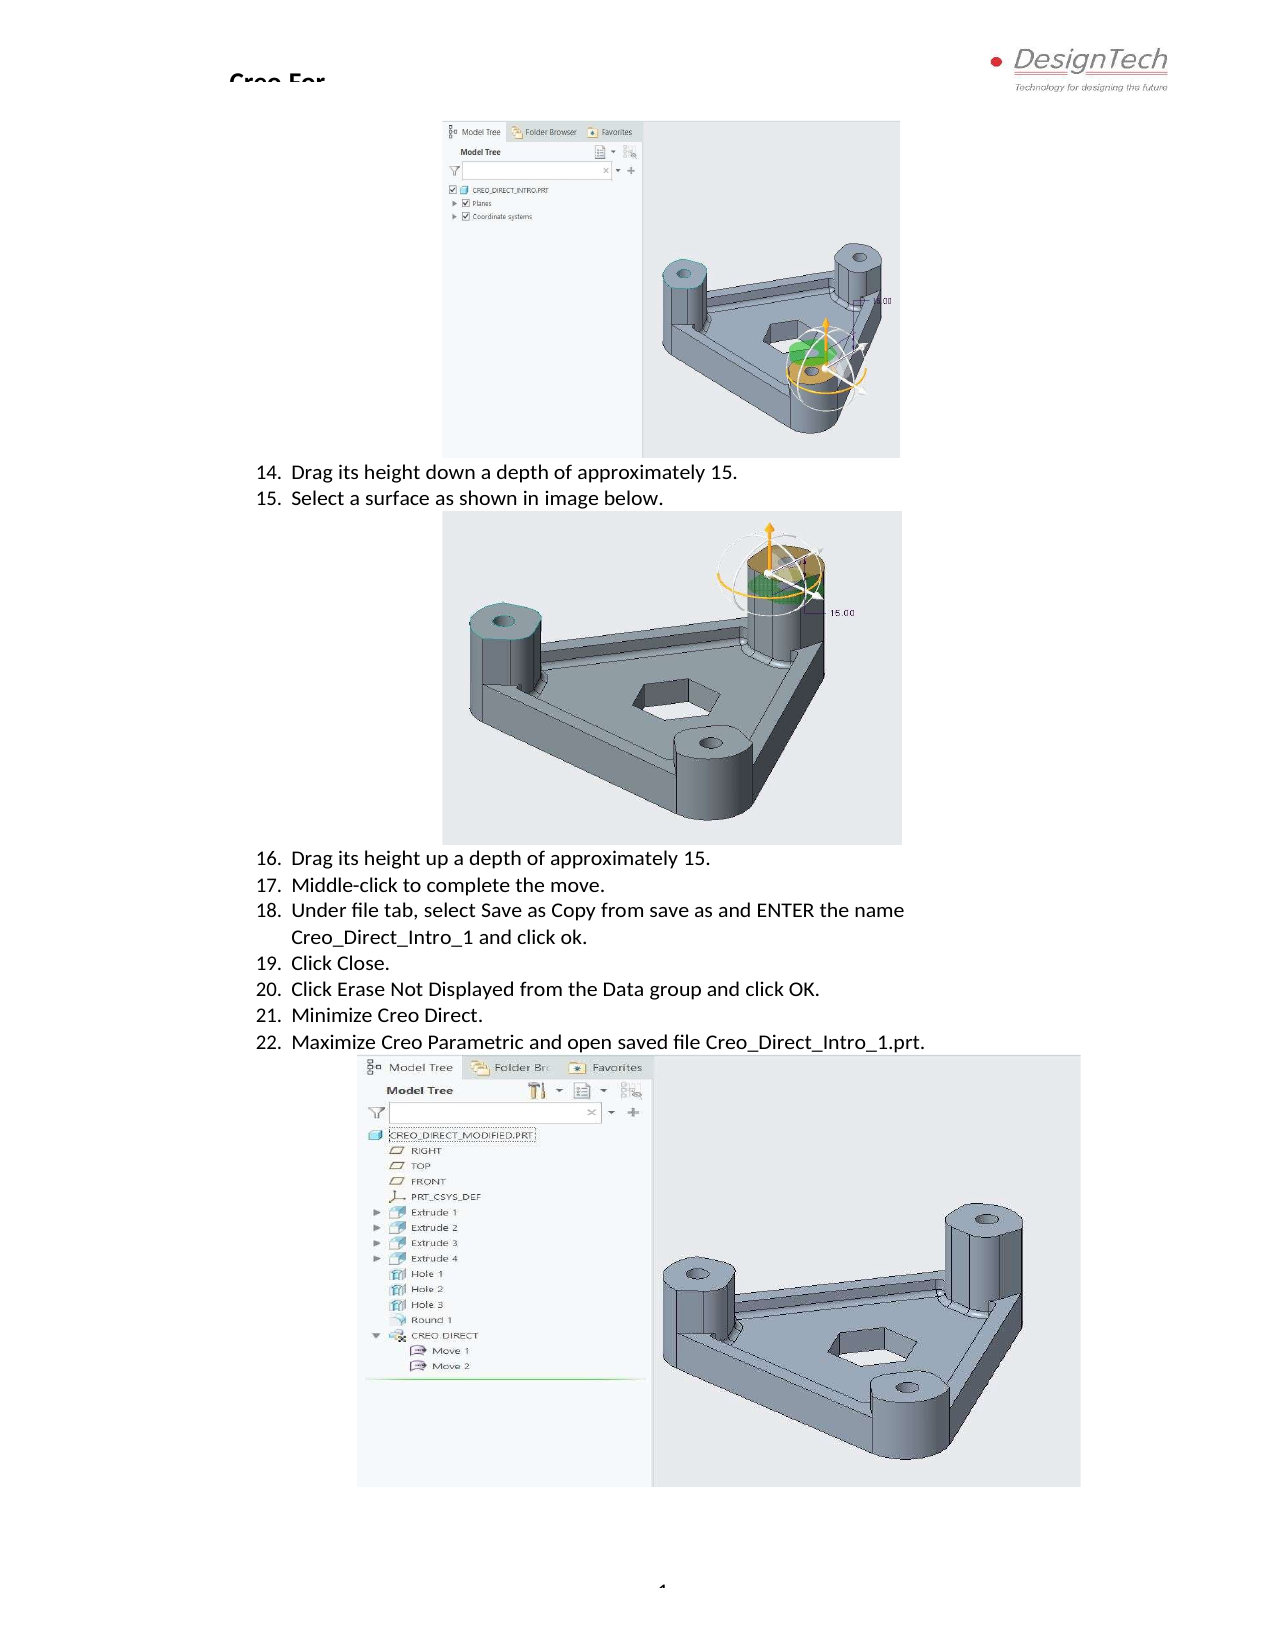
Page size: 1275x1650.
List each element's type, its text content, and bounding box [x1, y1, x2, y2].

list Minimize Creo Direct. [256, 1002, 1231, 1028]
list Drag its height down a depth of approximately 15. [256, 459, 1231, 484]
list Drag its height up a depth of approximately 15. [256, 846, 1231, 871]
picture [990, 47, 1168, 92]
list Select a surface as shown in image below. [256, 485, 1231, 511]
picture [357, 1054, 1081, 1487]
picture [442, 120, 901, 458]
list Under file tab, select Save as Copy from save as and ENTER the name Creo_Direct_Intro_1 and click ok. [256, 898, 1079, 949]
list Click Close. [256, 950, 1231, 975]
list Maximize Creo Parametric and open saved file Creo_Direct_Intro_1.prt. [256, 1029, 1231, 1054]
list Middle-click to complete the move. [256, 872, 1231, 897]
picture [442, 511, 902, 845]
list Click Erase Not Displayed from the Data group and click OK. [256, 976, 1231, 1002]
